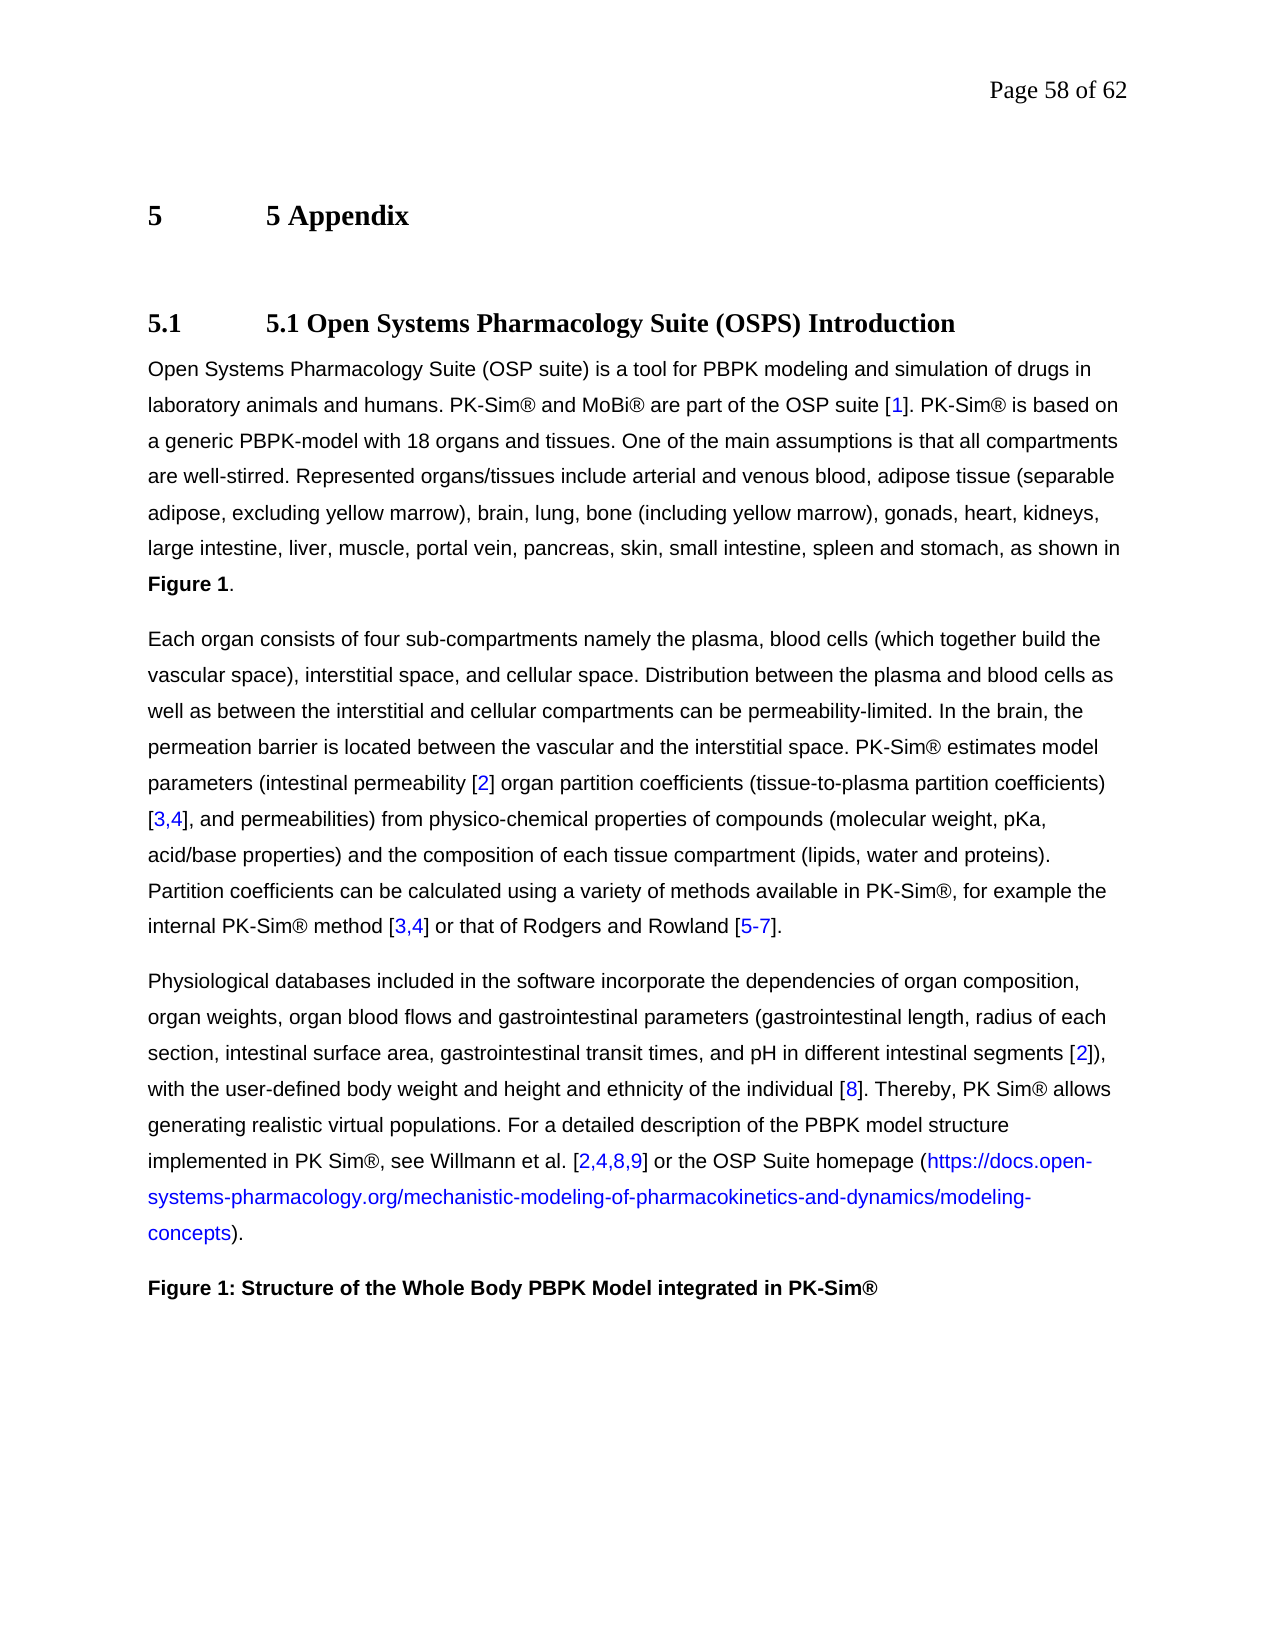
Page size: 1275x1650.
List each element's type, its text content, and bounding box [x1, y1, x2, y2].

text Each organ consists of four sub-compartments namely the plasma, blood cells (which together build the vascular space), interstitial space, and cellular space. Distribution between the plasma and blood cells as well as between the interstitial and cellular compartments can be permeability-limited. In the brain, the permeation barrier is located between the vascular and the interstitial space. PK-Sim® estimates model parameters (intestinal permeability [2] organ partition coefficients (tissue-to-plasma partition coefficients) [3,4], and permeabilities) from physico-chemical properties of compounds (molecular weight, pKa, acid/base properties) and the composition of each tissue compartment (lipids, water and proteins). Partition coefficients can be calculated using a variety of methods available in PK-Sim®, for example the internal PK-Sim® method [3,4] or that of Rodgers and Rowland [5-7]. [148, 627, 1127, 938]
subtitle 5 Appendix [148, 198, 1127, 231]
text Open Systems Pharmacology Suite (OSP suite) is a tool for PBPK modeling and simulation of drugs in laboratory animals and humans. PK-Sim® and MoBi® are part of the OSP suite [1]. PK-Sim® is based on a generic PBPK-model with 18 organs and tissues. One of the main assumptions is that all compartments are well-stirred. Represented organs/tissues include arterial and venous blood, adipose tissue (separable adipose, excluding yellow marrow), brain, lung, bone (including yellow marrow), gonads, heart, kidneys, large intestine, liver, muscle, portal vein, pancreas, skin, small intestine, spleen and stomach, as shown in Figure 1. [148, 357, 1127, 596]
text Physiological databases included in the software incorporate the dependencies of organ composition, organ weights, organ blood flows and gastrointestinal parameters (gastrointestinal length, radius of each section, intestinal surface area, gastrointestinal transit times, and pH in different intestinal segments [2]), with the user-defined body weight and height and ethnicity of the individual [8]. Thereby, PK Sim® allows generating realistic virtual populations. For a detailed description of the PBPK model structure implemented in PK Sim®, see Willmann et al. [2,4,8,9] or the OSP Suite homepage (https://docs.open-systems-pharmacology.org/mechanistic-modeling-of-pharmacokinetics-and-dynamics/modeling-concepts). [148, 969, 1127, 1244]
text Figure 1: Structure of the Whole Body PBPK Model integrated in PK-Sim® [148, 1275, 1127, 1299]
subtitle 5.1 Open Systems Pharmacology Suite (OSPS) Introduction [148, 307, 1127, 338]
